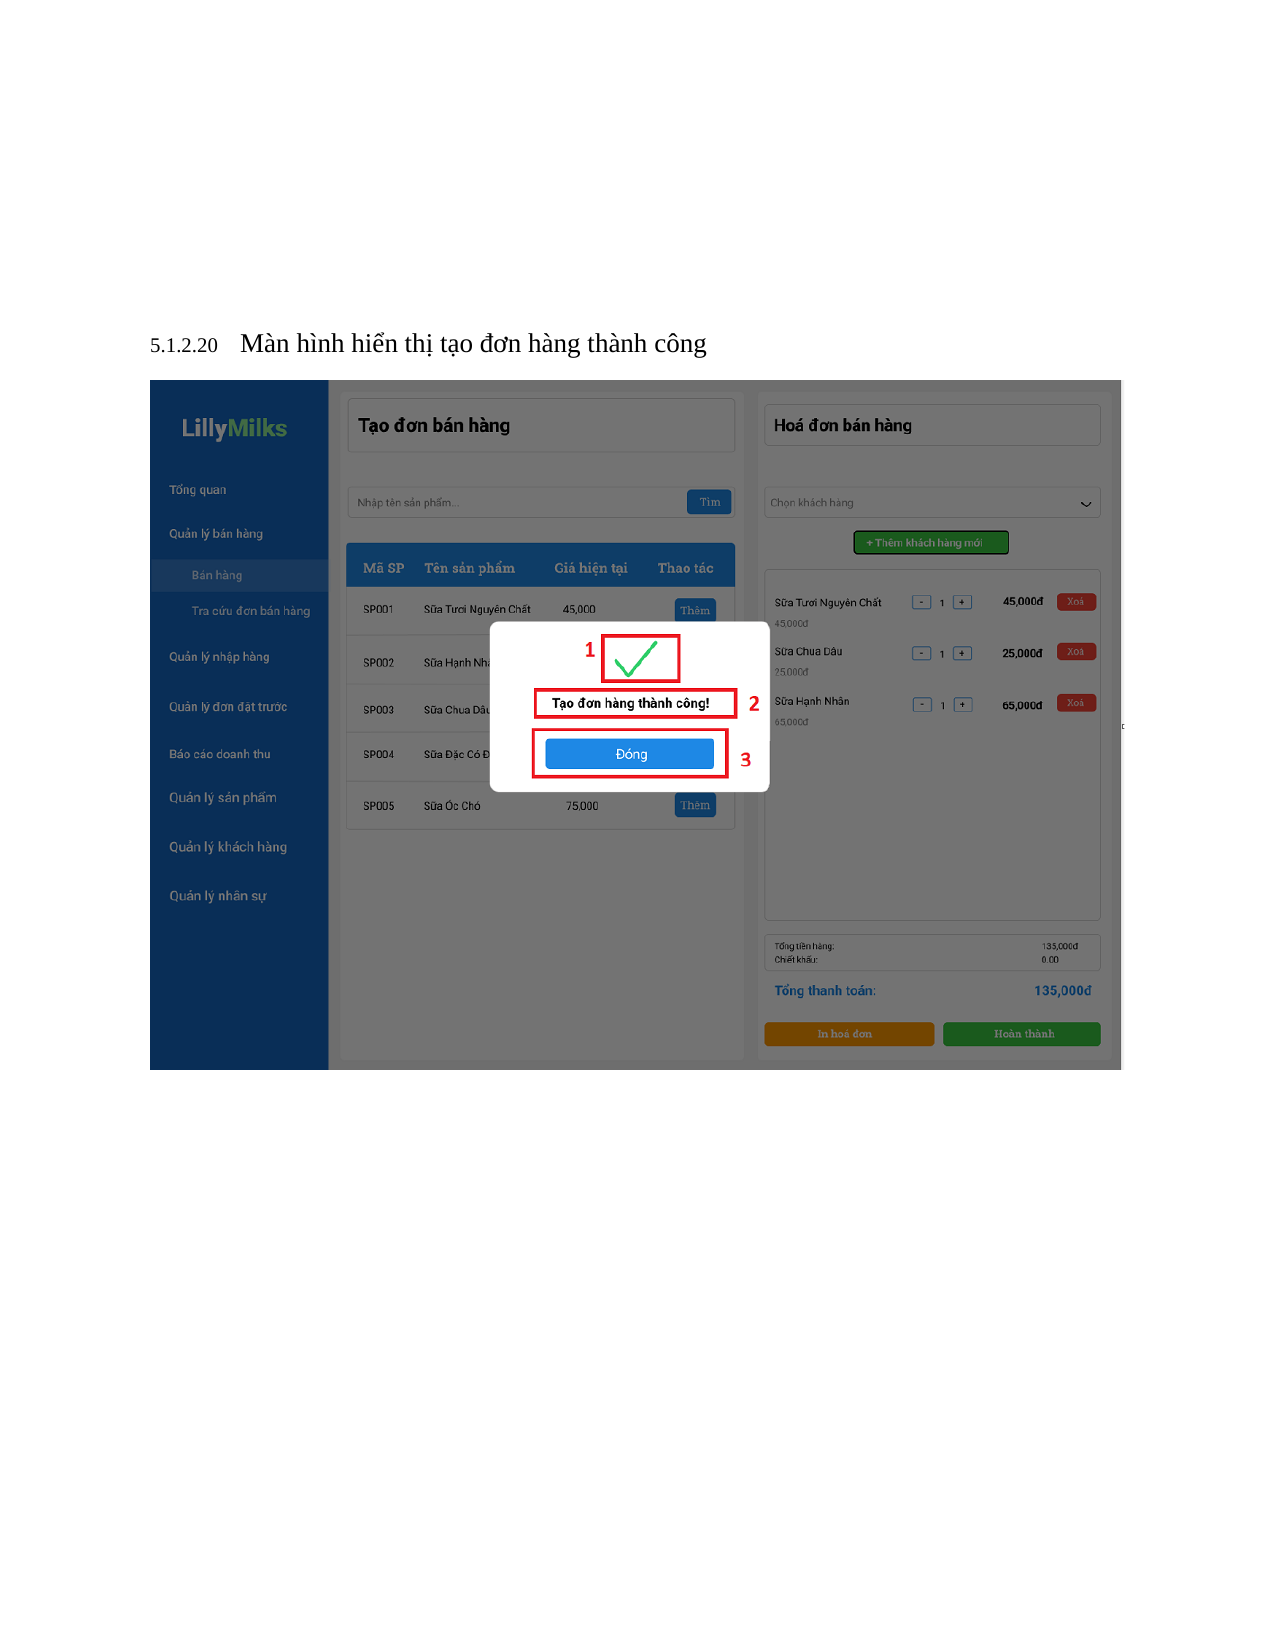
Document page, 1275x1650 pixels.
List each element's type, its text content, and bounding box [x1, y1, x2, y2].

picture [150, 380, 1125, 1070]
subtitle Màn hình hiển thị tạo đơn hàng thành công [150, 327, 1125, 359]
